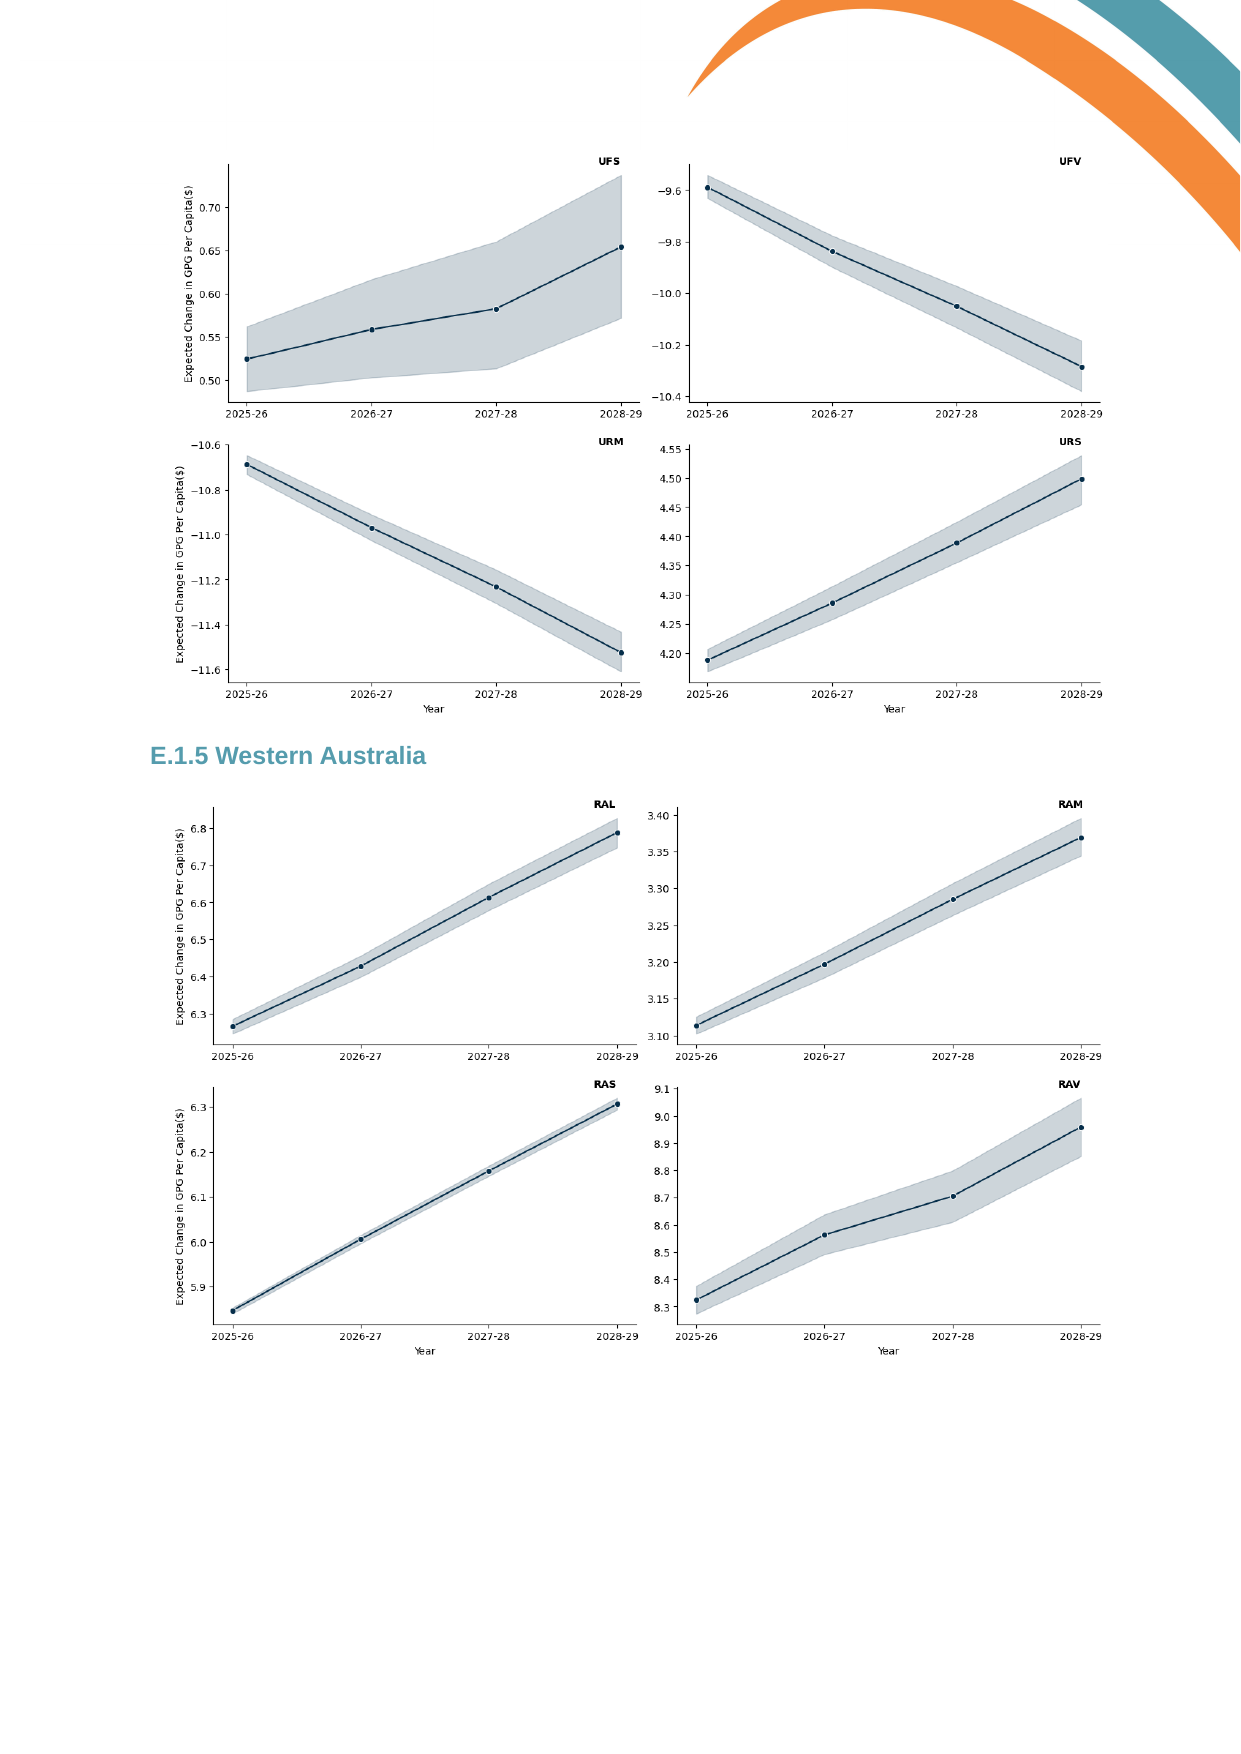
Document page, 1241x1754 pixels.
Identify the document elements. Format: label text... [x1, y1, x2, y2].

picture [168, 792, 1109, 1363]
picture [19, 0, 1241, 721]
subtitle E.1.5 Western Australia [150, 741, 1090, 770]
